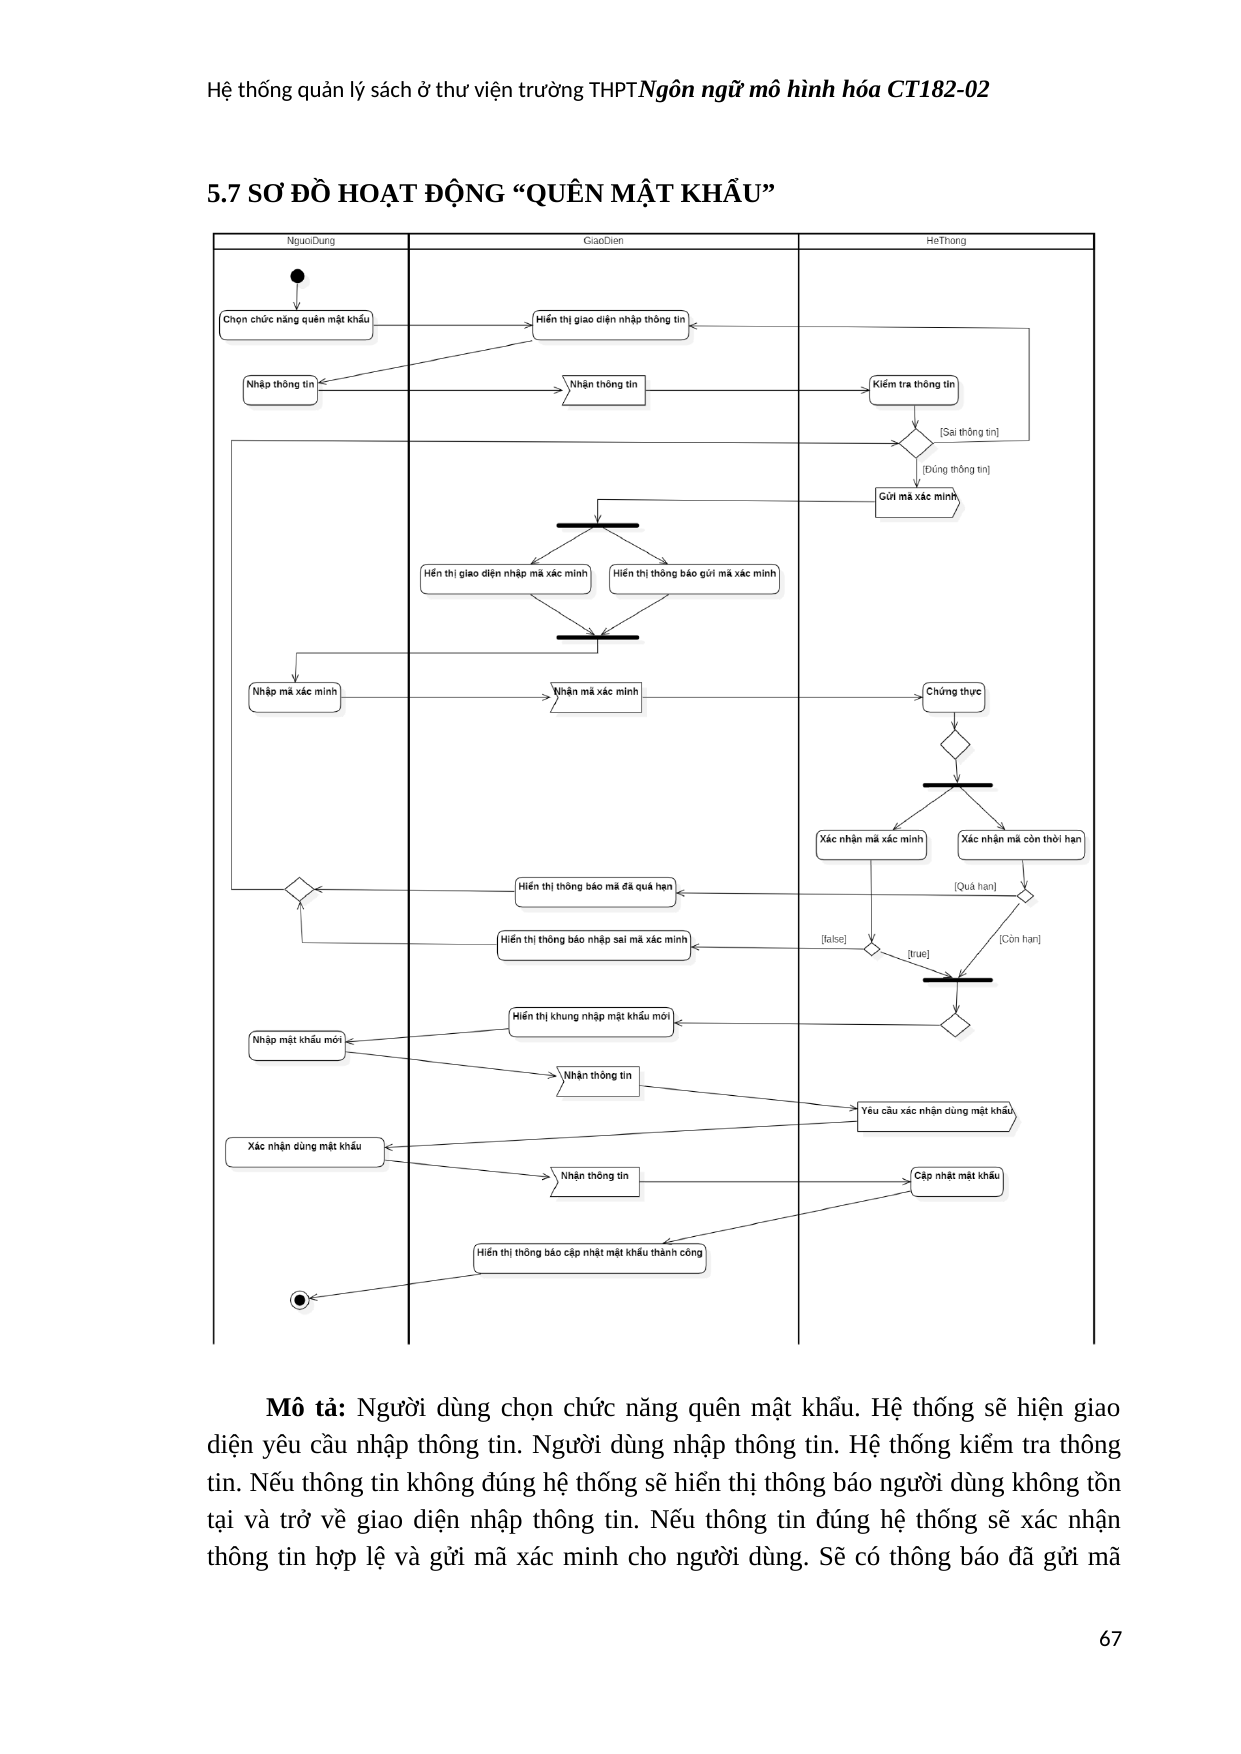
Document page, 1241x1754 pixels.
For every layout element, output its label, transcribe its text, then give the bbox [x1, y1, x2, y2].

picture [206, 227, 1123, 1373]
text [207, 1391, 1122, 1571]
subtitle 5.7 SƠ ĐỒ HOẠT ĐỘNG “QUÊN MẬT KHẨU” [207, 177, 1122, 208]
